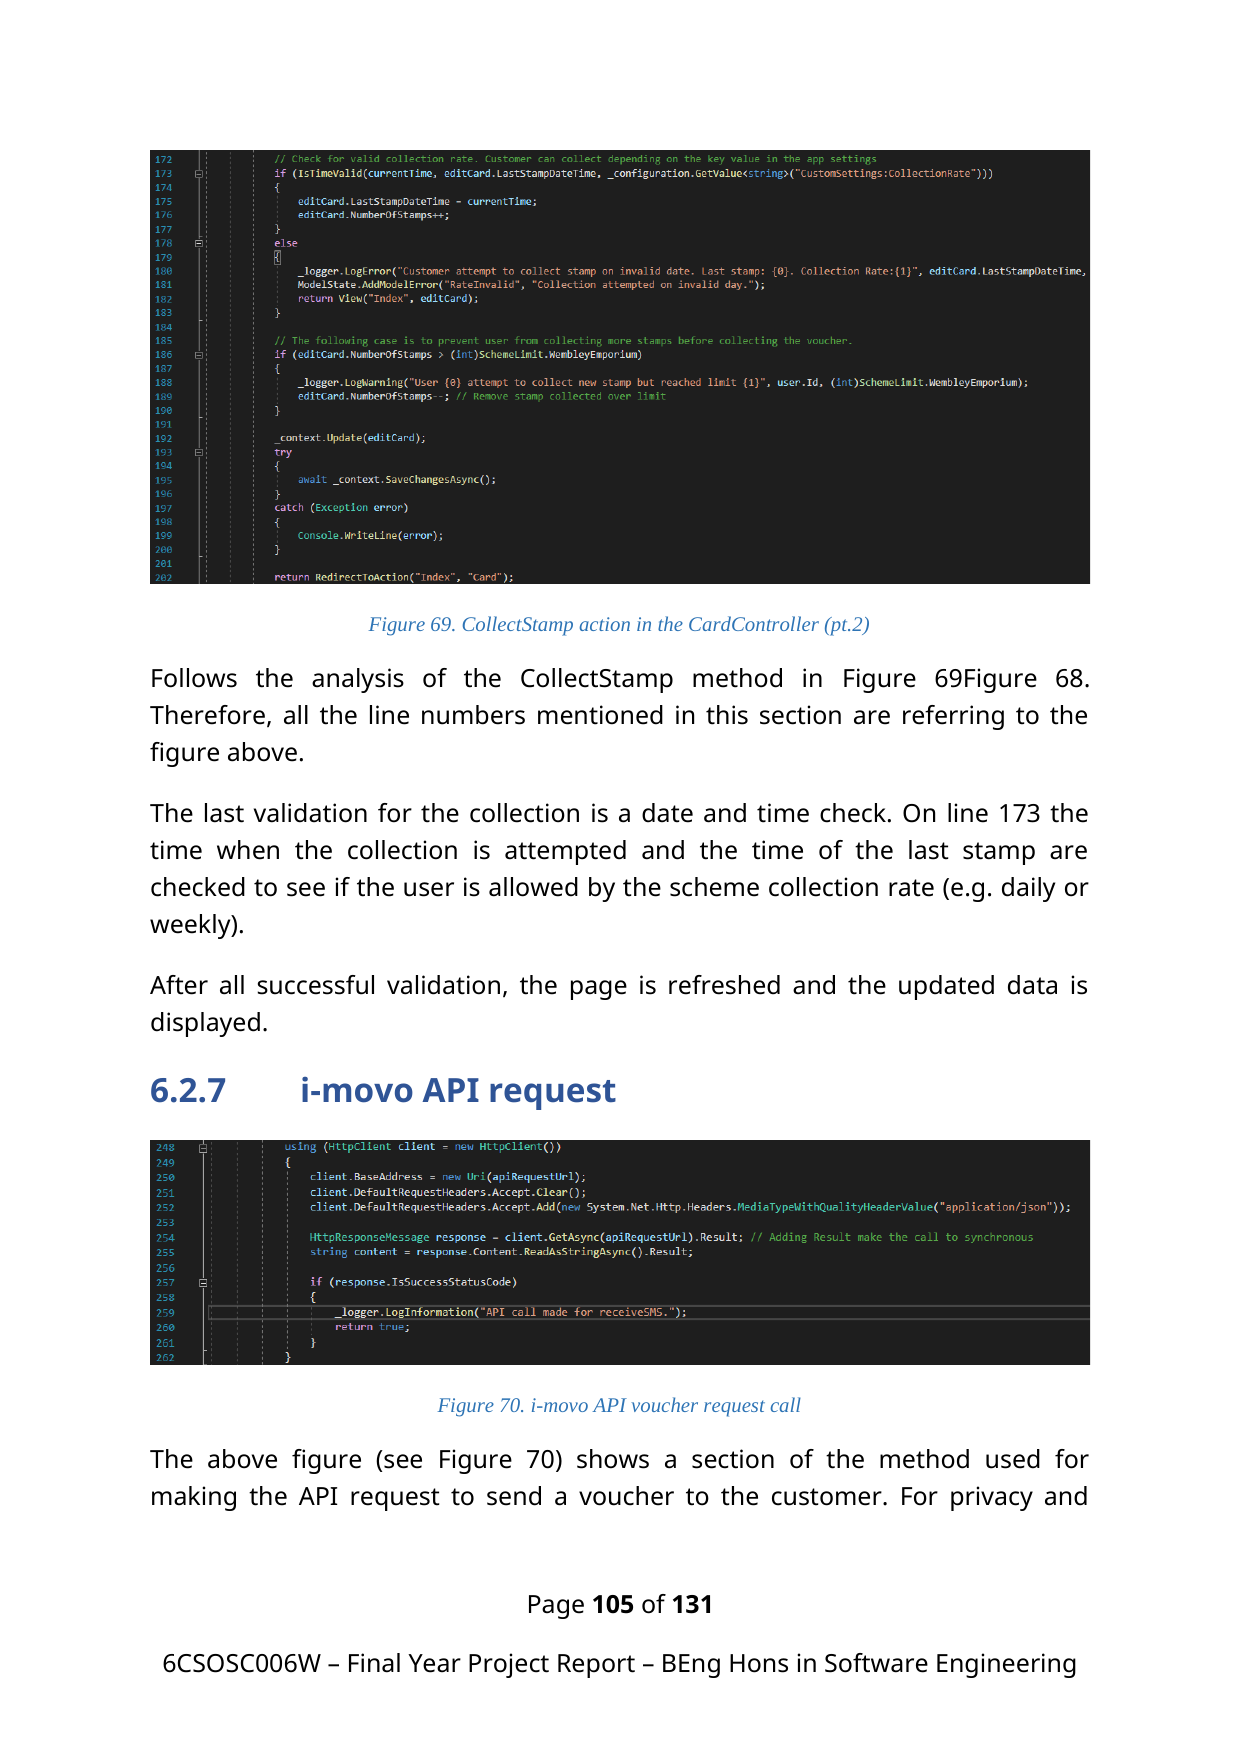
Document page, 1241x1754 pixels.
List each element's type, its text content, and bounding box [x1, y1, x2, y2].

text After all successful validation, the page is refreshed and the updated data is displayed. [150, 968, 1090, 1039]
subtitle i-movo API request [150, 1067, 1090, 1112]
text The last validation for the collection is a date and time check. On line 173 the time when the collection is attempted and the time of the last stamp are checked to see if the user is allowed by the scheme collection rate (e.g. daily or weekly). [150, 796, 1090, 940]
text Follows the analysis of the CollectStamp method in Figure 69Figure 68. Therefore, all the line numbers mentioned in this section are referring to the figure above. [150, 661, 1090, 768]
picture [150, 1140, 1091, 1365]
picture [150, 150, 1091, 584]
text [150, 1442, 1090, 1513]
